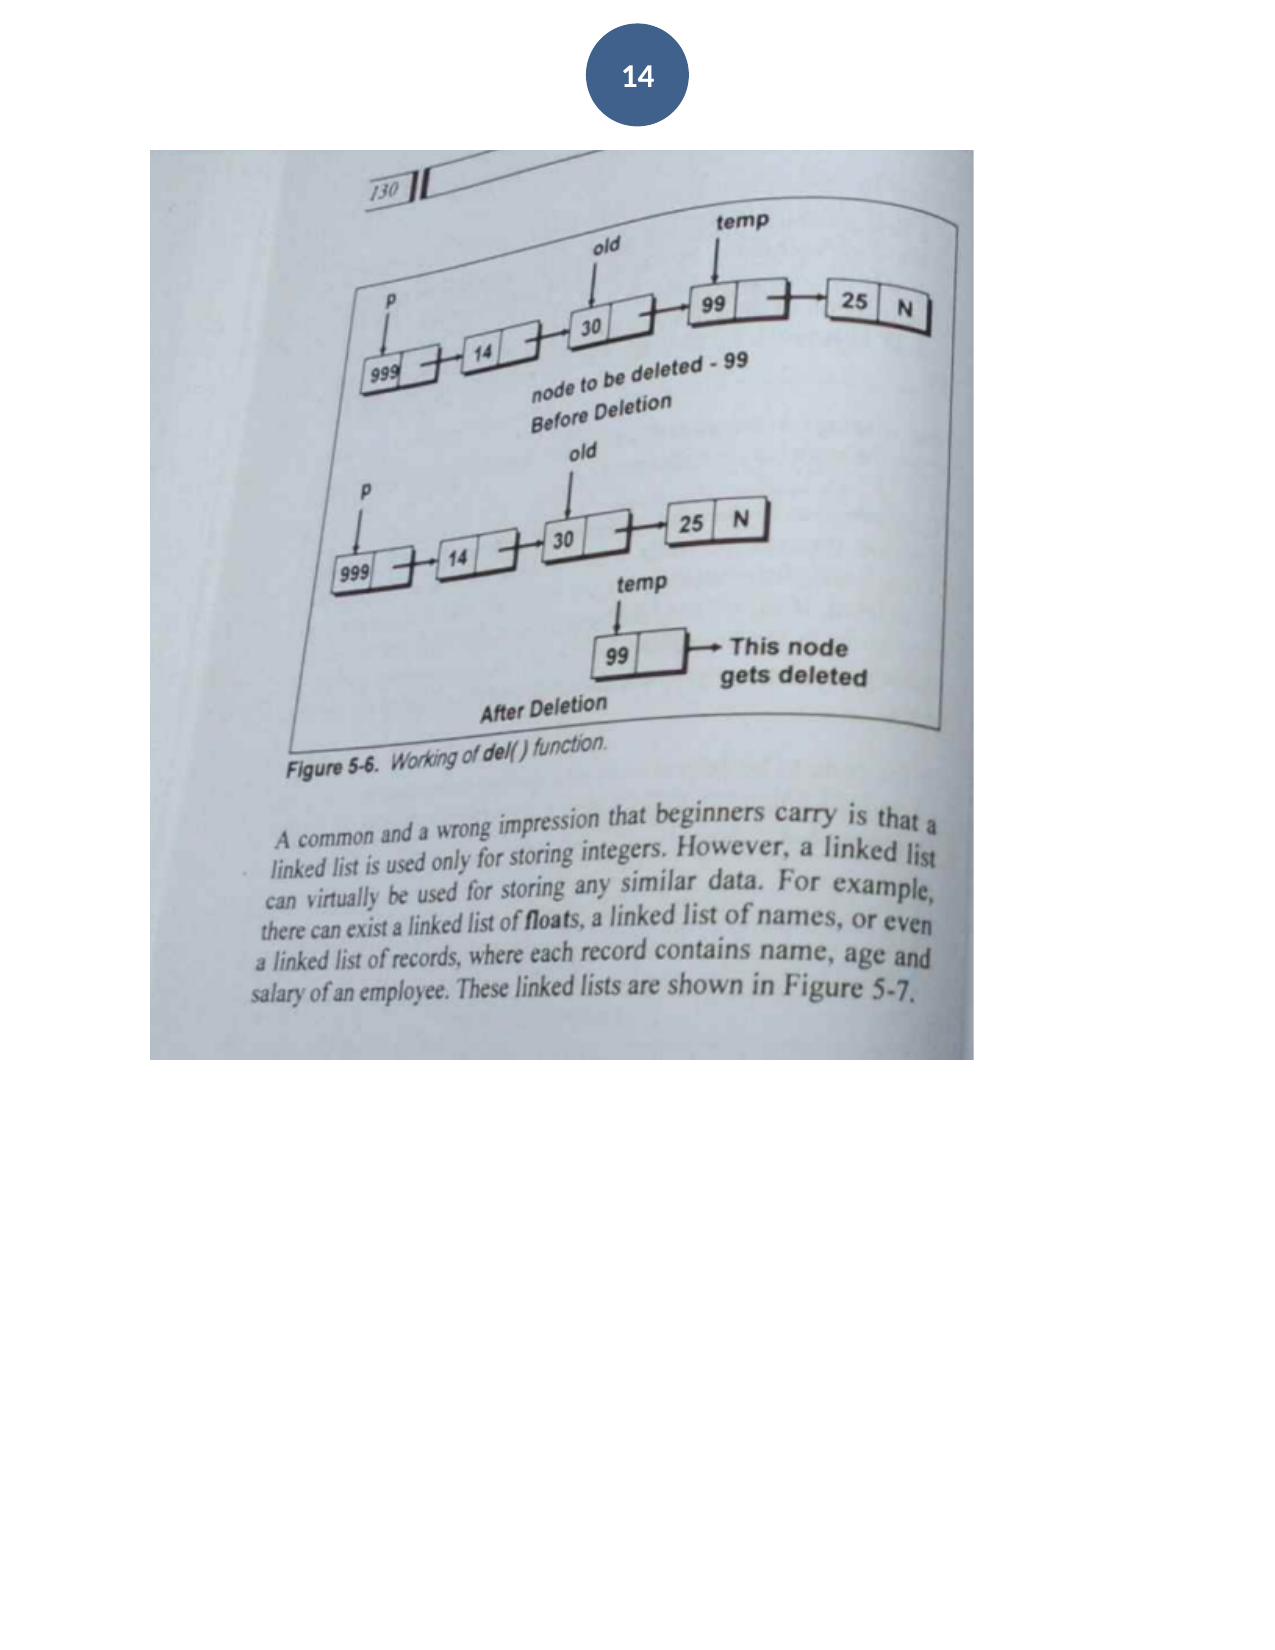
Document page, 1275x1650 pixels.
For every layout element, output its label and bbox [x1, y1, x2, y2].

picture [150, 150, 974, 1060]
